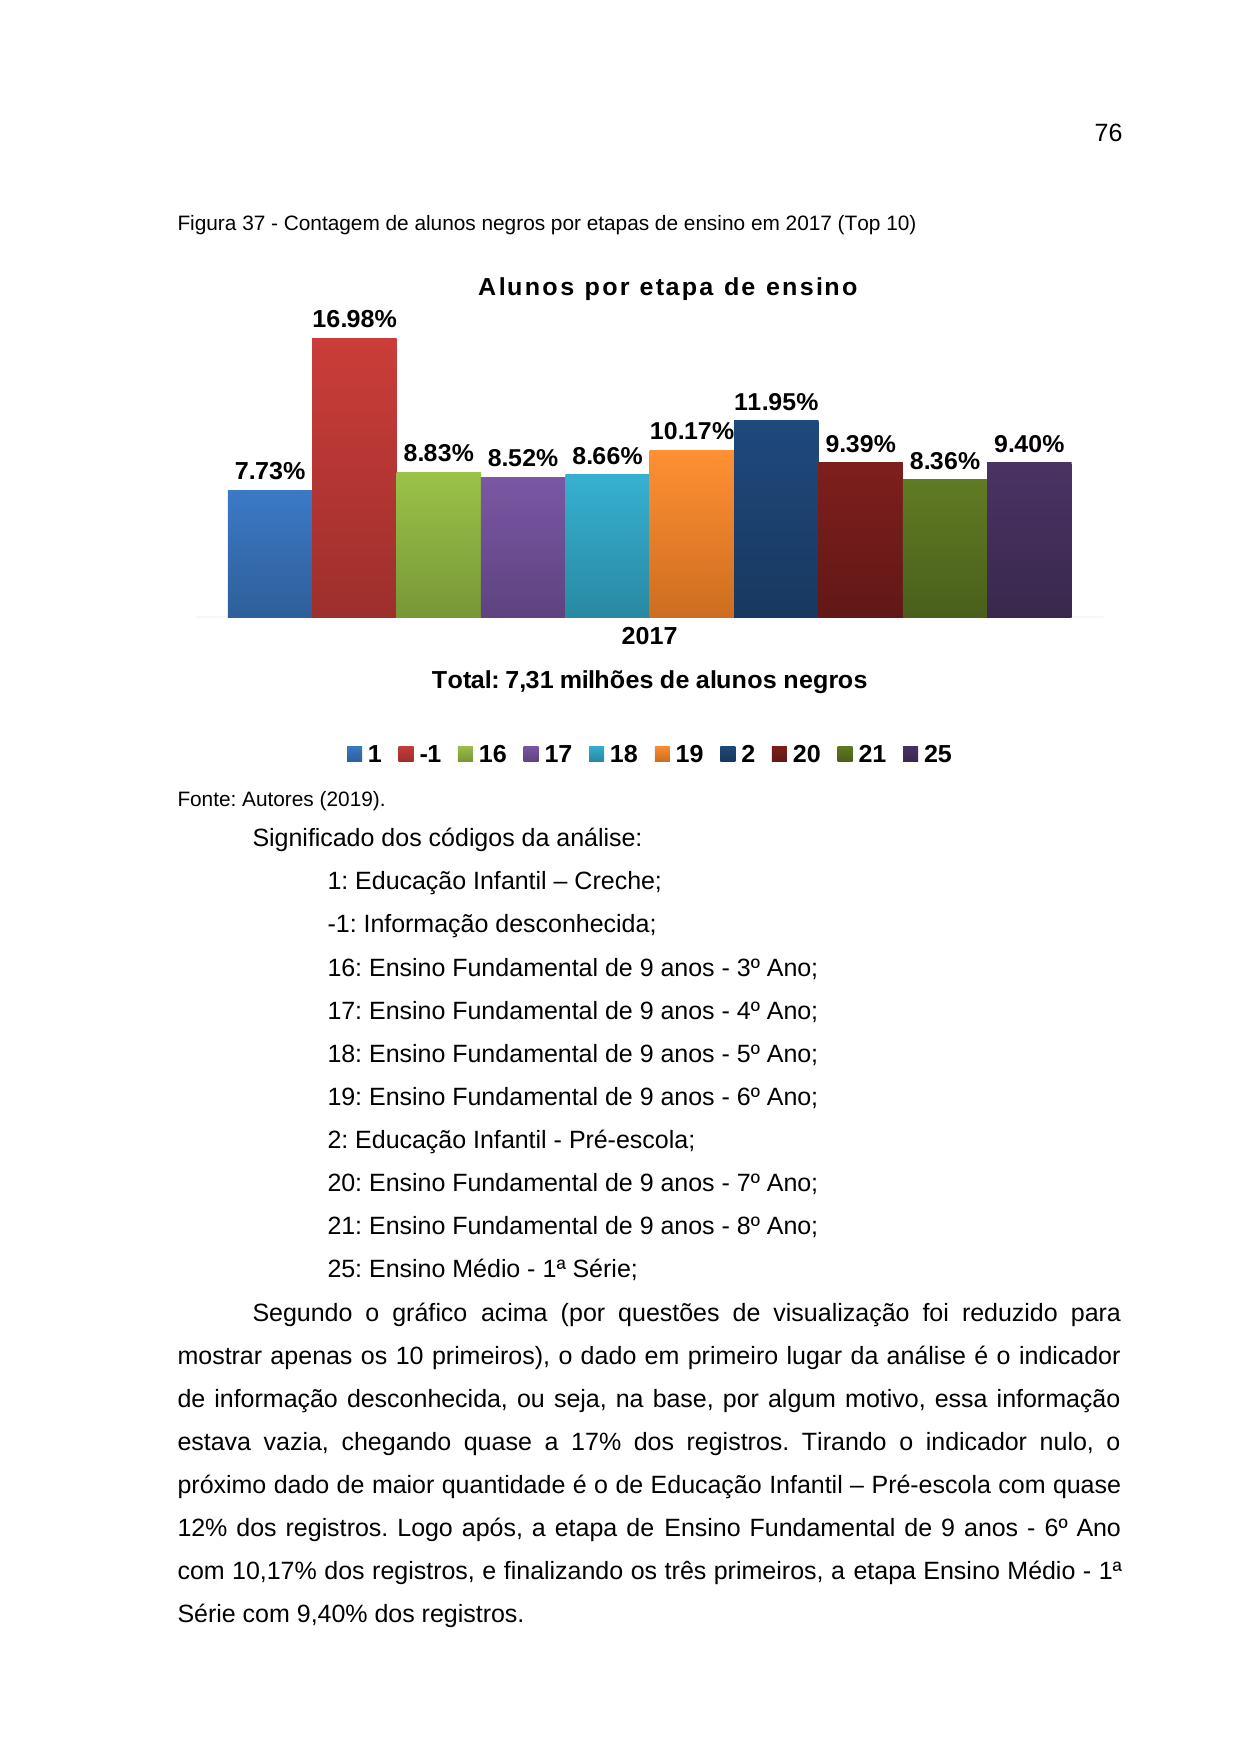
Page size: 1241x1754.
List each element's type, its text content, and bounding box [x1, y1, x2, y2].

text 21: Ensino Fundamental de 9 anos - 8º Ano; [252, 1211, 1122, 1240]
text 19: Ensino Fundamental de 9 anos - 6º Ano; [177, 1082, 1122, 1111]
text 25: Ensino Médio - 1ª Série; [252, 1254, 1122, 1283]
text 2: Educação Infantil - Pré-escola; [252, 1125, 1122, 1154]
text Fonte: Autores (2019). [177, 787, 1122, 811]
text 18: Ensino Fundamental de 9 anos - 5º Ano; [252, 1039, 1122, 1068]
text Segundo o gráfico acima (por questões de visualização foi reduzido para mostrar apenas os 10 primeiros), o dado em primeiro lugar da análise é o indicador de informação desconhecida, ou seja, na base, por algum motivo, essa informação estava vazia, chegando quase a 17% dos registros. Tirando o indicador nulo, o próximo dado de maior quantidade é o de Educação Infantil – Pré-escola com quase 12% dos registros. Logo após, a etapa de Ensino Fundamental de 9 anos - 6º Ano com 10,17% dos registros, e finalizando os três primeiros, a etapa Ensino Médio - 1ª Série com 9,40% dos registros. [177, 1298, 1122, 1628]
text 16: Ensino Fundamental de 9 anos - 3º Ano; [252, 953, 1122, 981]
text 20: Ensino Fundamental de 9 anos - 7º Ano; [252, 1168, 1122, 1197]
text 1: Educação Infantil – Creche; [177, 866, 1122, 895]
text Significado dos códigos da análise: [177, 823, 1122, 852]
text 17: Ensino Fundamental de 9 anos - 4º Ano; [252, 996, 1122, 1024]
text -1: Informação desconhecida; [252, 909, 1122, 938]
